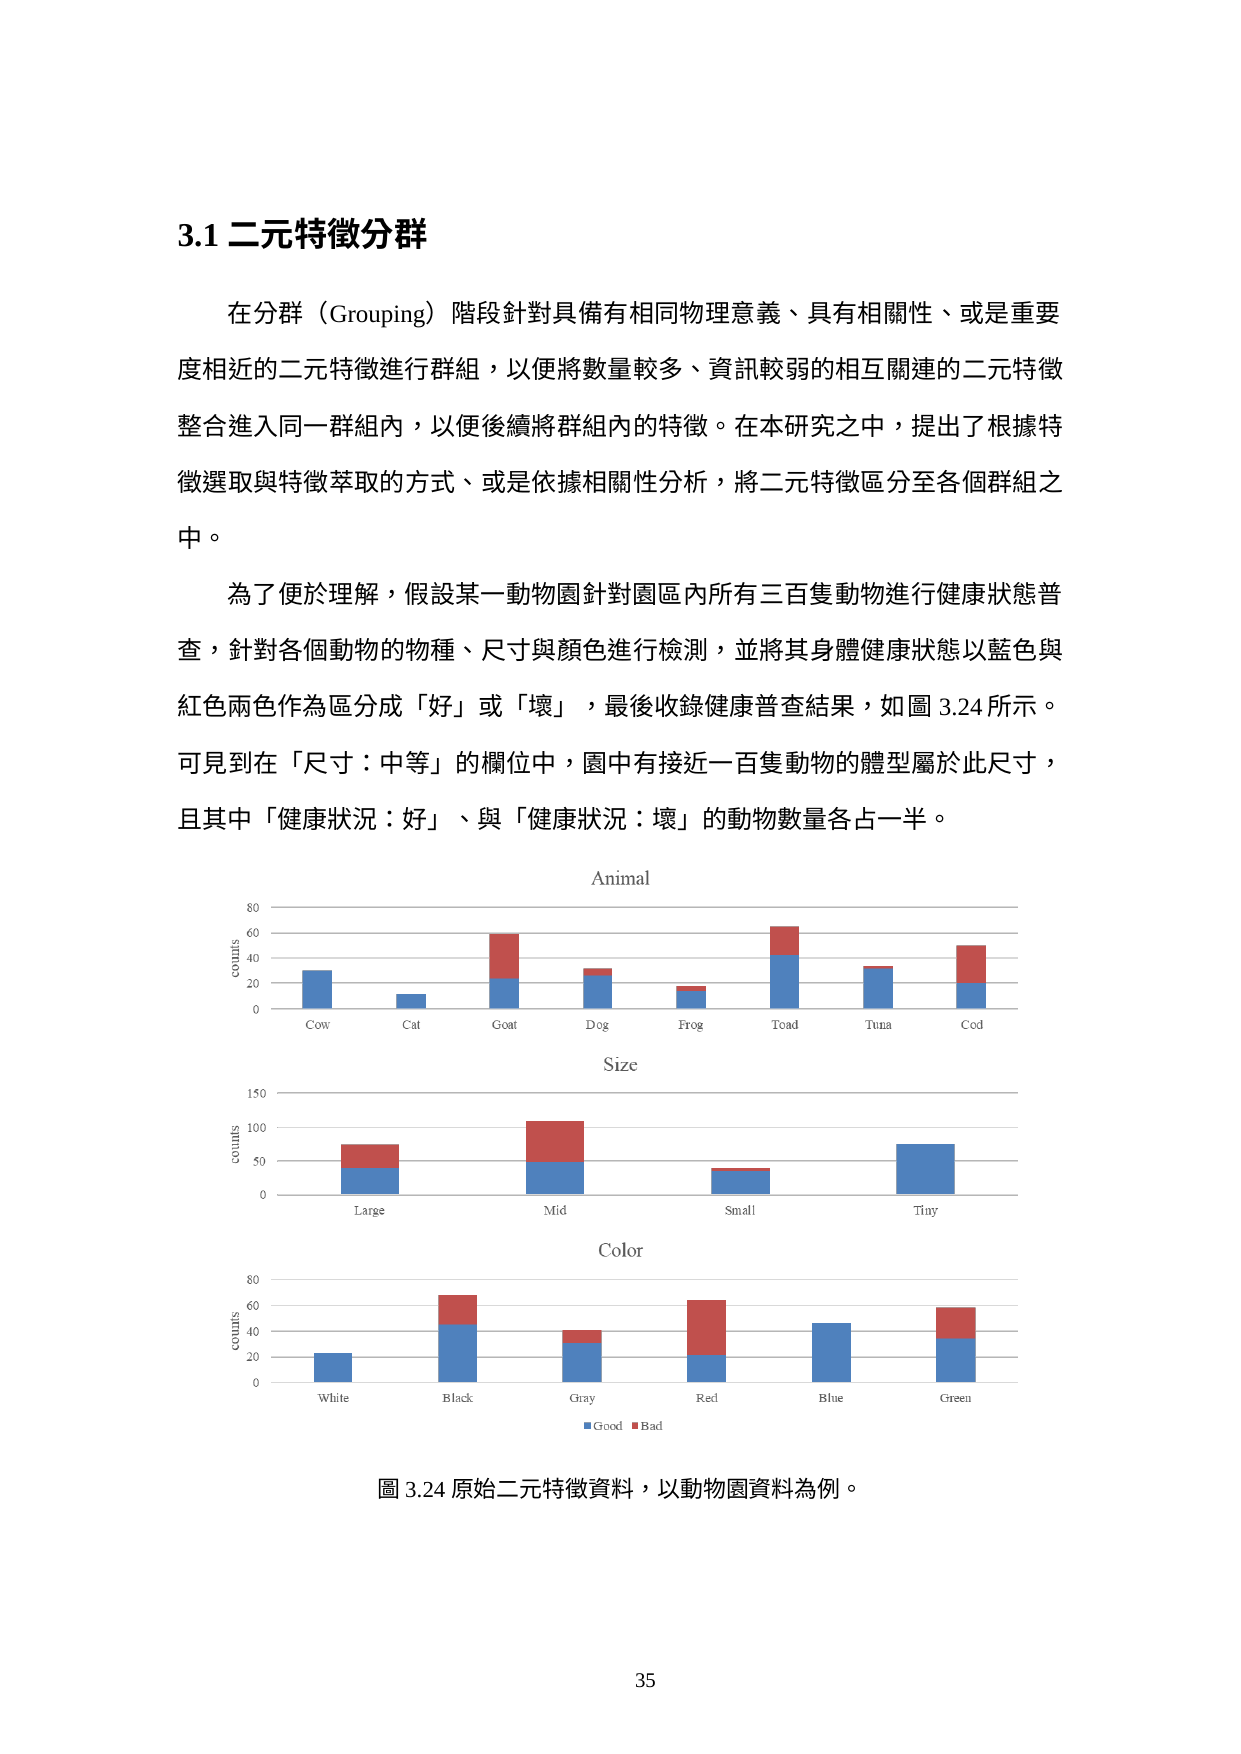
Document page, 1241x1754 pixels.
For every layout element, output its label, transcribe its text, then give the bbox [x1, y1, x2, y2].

text 在分群（Grouping）階段針對具備有相同物理意義、具有相關性、或是重要度相近的二元特徵進行群組，以便將數量較多、資訊較弱的相互關連的二元特徵整合進入同一群組內，以便後續將群組內的特徵。在本研究之中，提出了根據特徵選取與特徵萃取的方式、或是依據相關性分析，將二元特徵區分至各個群組之中。 [177, 293, 1063, 556]
picture [207, 854, 1033, 1446]
subtitle 二元特徵分群 [177, 194, 1063, 269]
